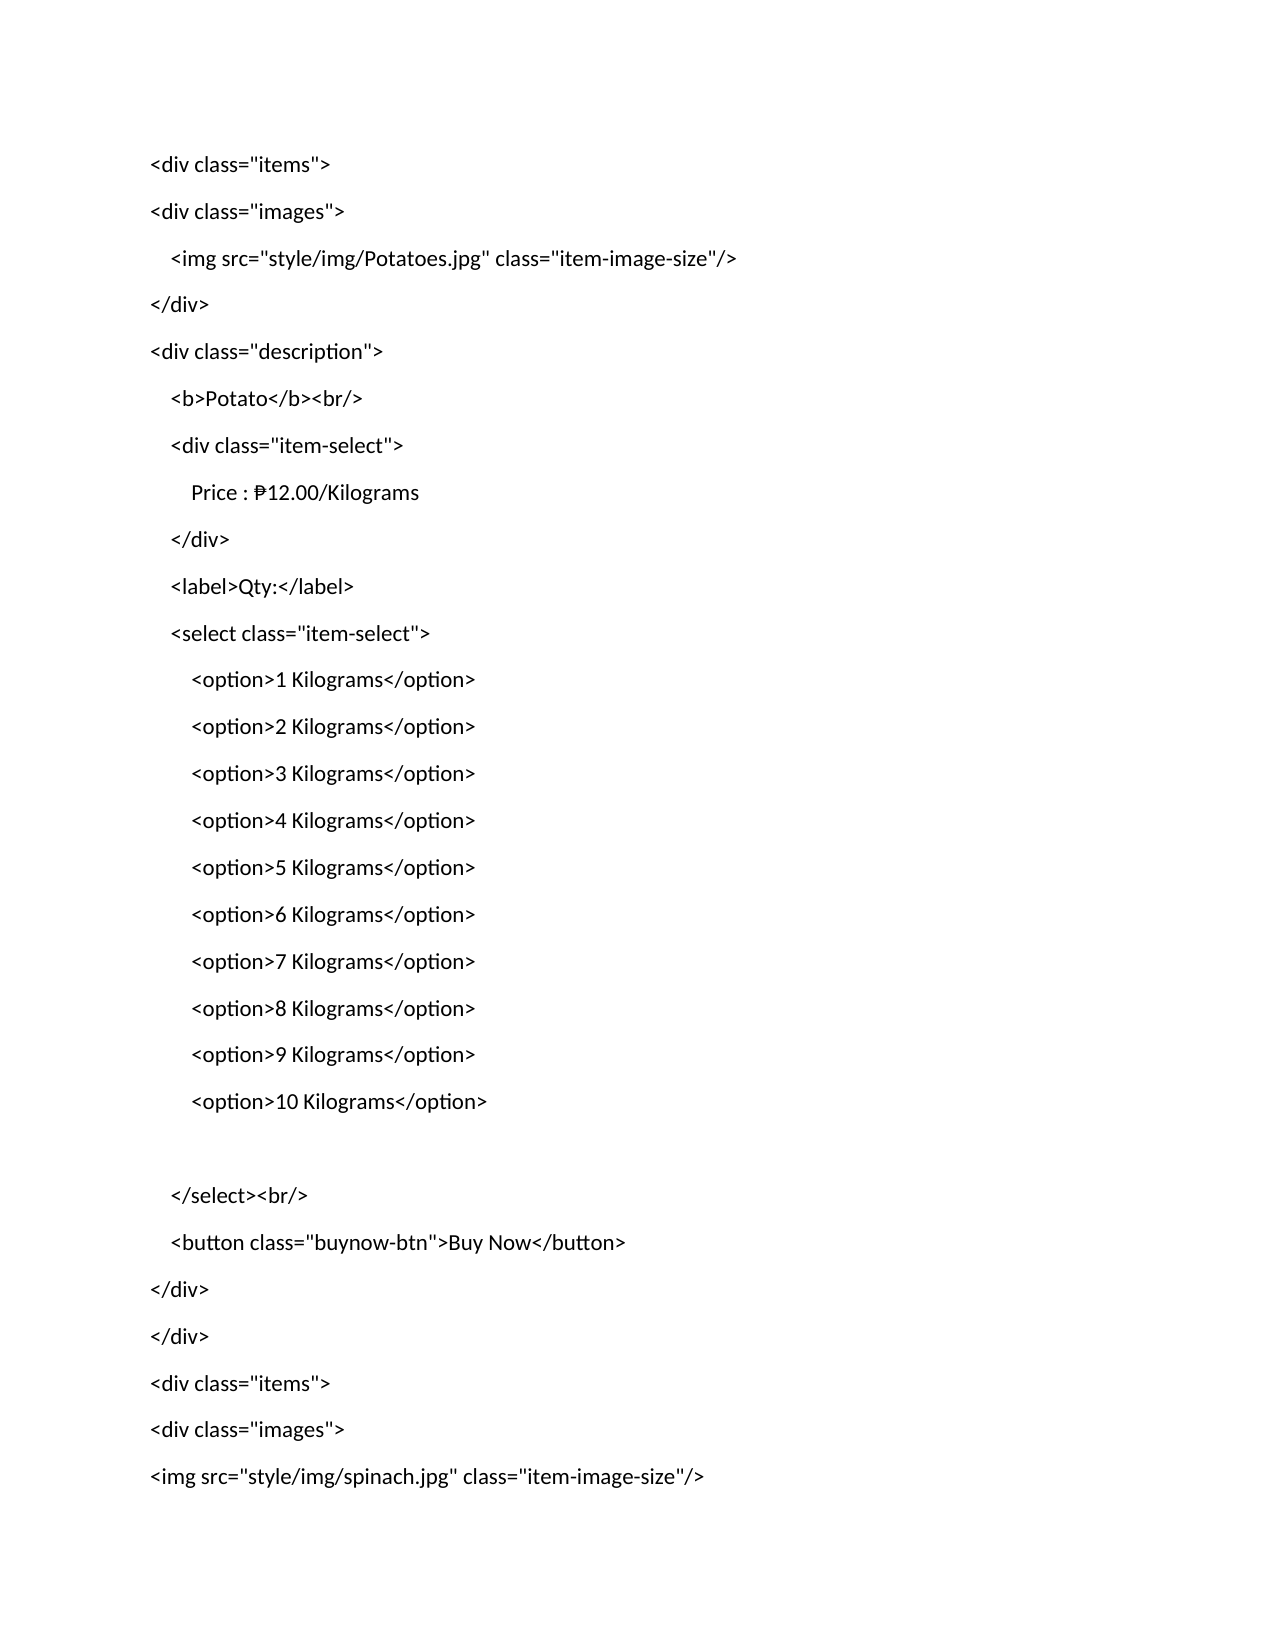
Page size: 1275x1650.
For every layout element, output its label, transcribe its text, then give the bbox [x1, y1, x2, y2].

text <select class="item-select"> [150, 619, 1125, 647]
text </div> [150, 1322, 1125, 1350]
text <div class="items"> [150, 150, 1125, 178]
text <button class="buynow-btn">Buy Now</button> [150, 1228, 1125, 1256]
text <option>5 Kilograms</option> [150, 853, 1125, 881]
text <b>Potato</b><br/> [150, 384, 1125, 412]
text <label>Qty:</label> [150, 572, 1125, 600]
text <option>1 Kilograms</option> [150, 666, 1125, 694]
text <option>2 Kilograms</option> [150, 712, 1125, 741]
text </div> [150, 1275, 1125, 1303]
text <option>3 Kilograms</option> [150, 759, 1125, 787]
text <div class="item-select"> [150, 431, 1125, 459]
text <option>10 Kilograms</option> [150, 1087, 1125, 1116]
text <option>8 Kilograms</option> [150, 994, 1125, 1022]
text </div> [150, 291, 1125, 319]
text <img src="style/img/spinach.jpg" class="item-image-size"/> [150, 1462, 1125, 1491]
text <option>7 Kilograms</option> [150, 947, 1125, 975]
text <div class="description"> [150, 337, 1125, 366]
text <option>9 Kilograms</option> [150, 1041, 1125, 1069]
text <option>4 Kilograms</option> [150, 806, 1125, 834]
text <div class="images"> [150, 197, 1125, 225]
text <div class="items"> [150, 1369, 1125, 1397]
text <img src="style/img/Potatoes.jpg" class="item-image-size"/> [150, 244, 1125, 272]
text </div> [150, 525, 1125, 553]
text </select><br/> [150, 1181, 1125, 1209]
text Price : ₱12.00/Kilograms [150, 478, 1125, 506]
text <div class="images"> [150, 1416, 1125, 1444]
text <option>6 Kilograms</option> [150, 900, 1125, 928]
